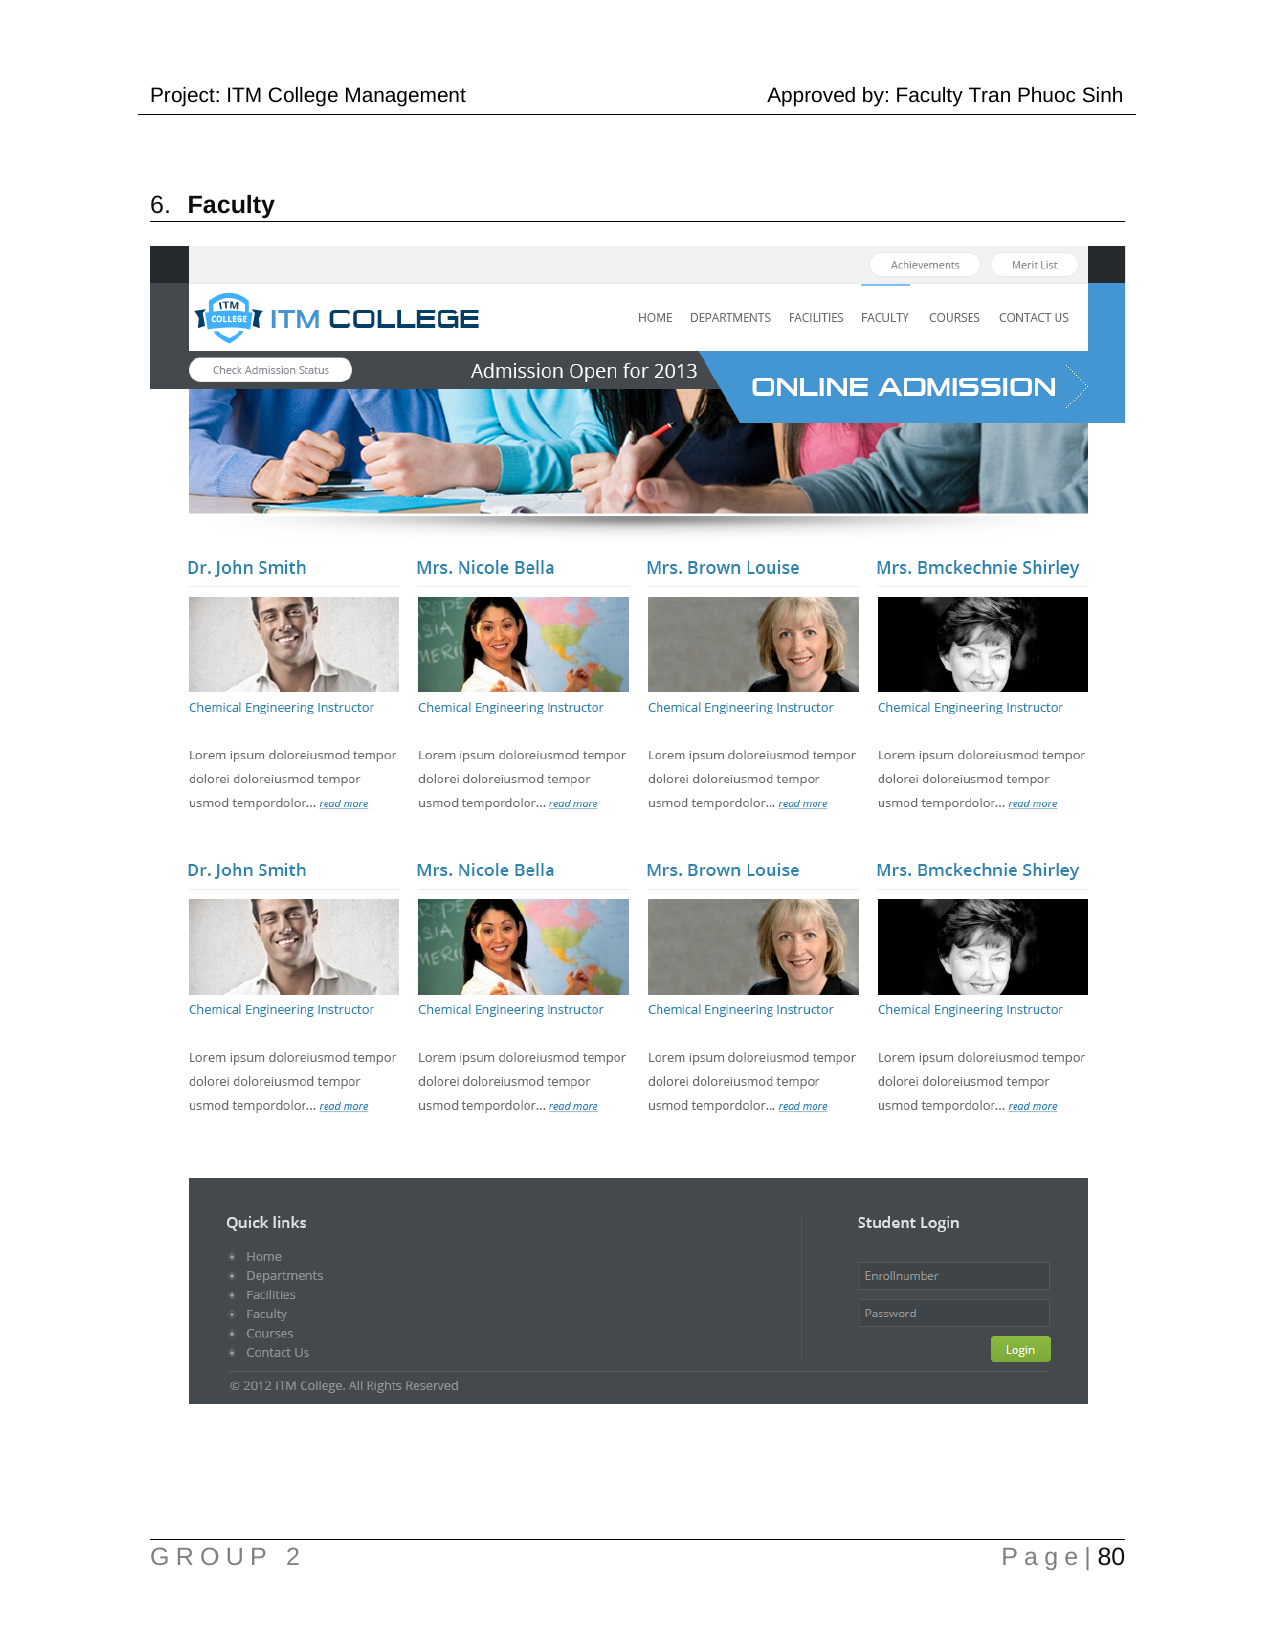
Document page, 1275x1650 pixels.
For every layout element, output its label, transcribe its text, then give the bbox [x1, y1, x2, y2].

picture [150, 246, 1125, 1404]
subtitle Faculty [150, 190, 1125, 221]
